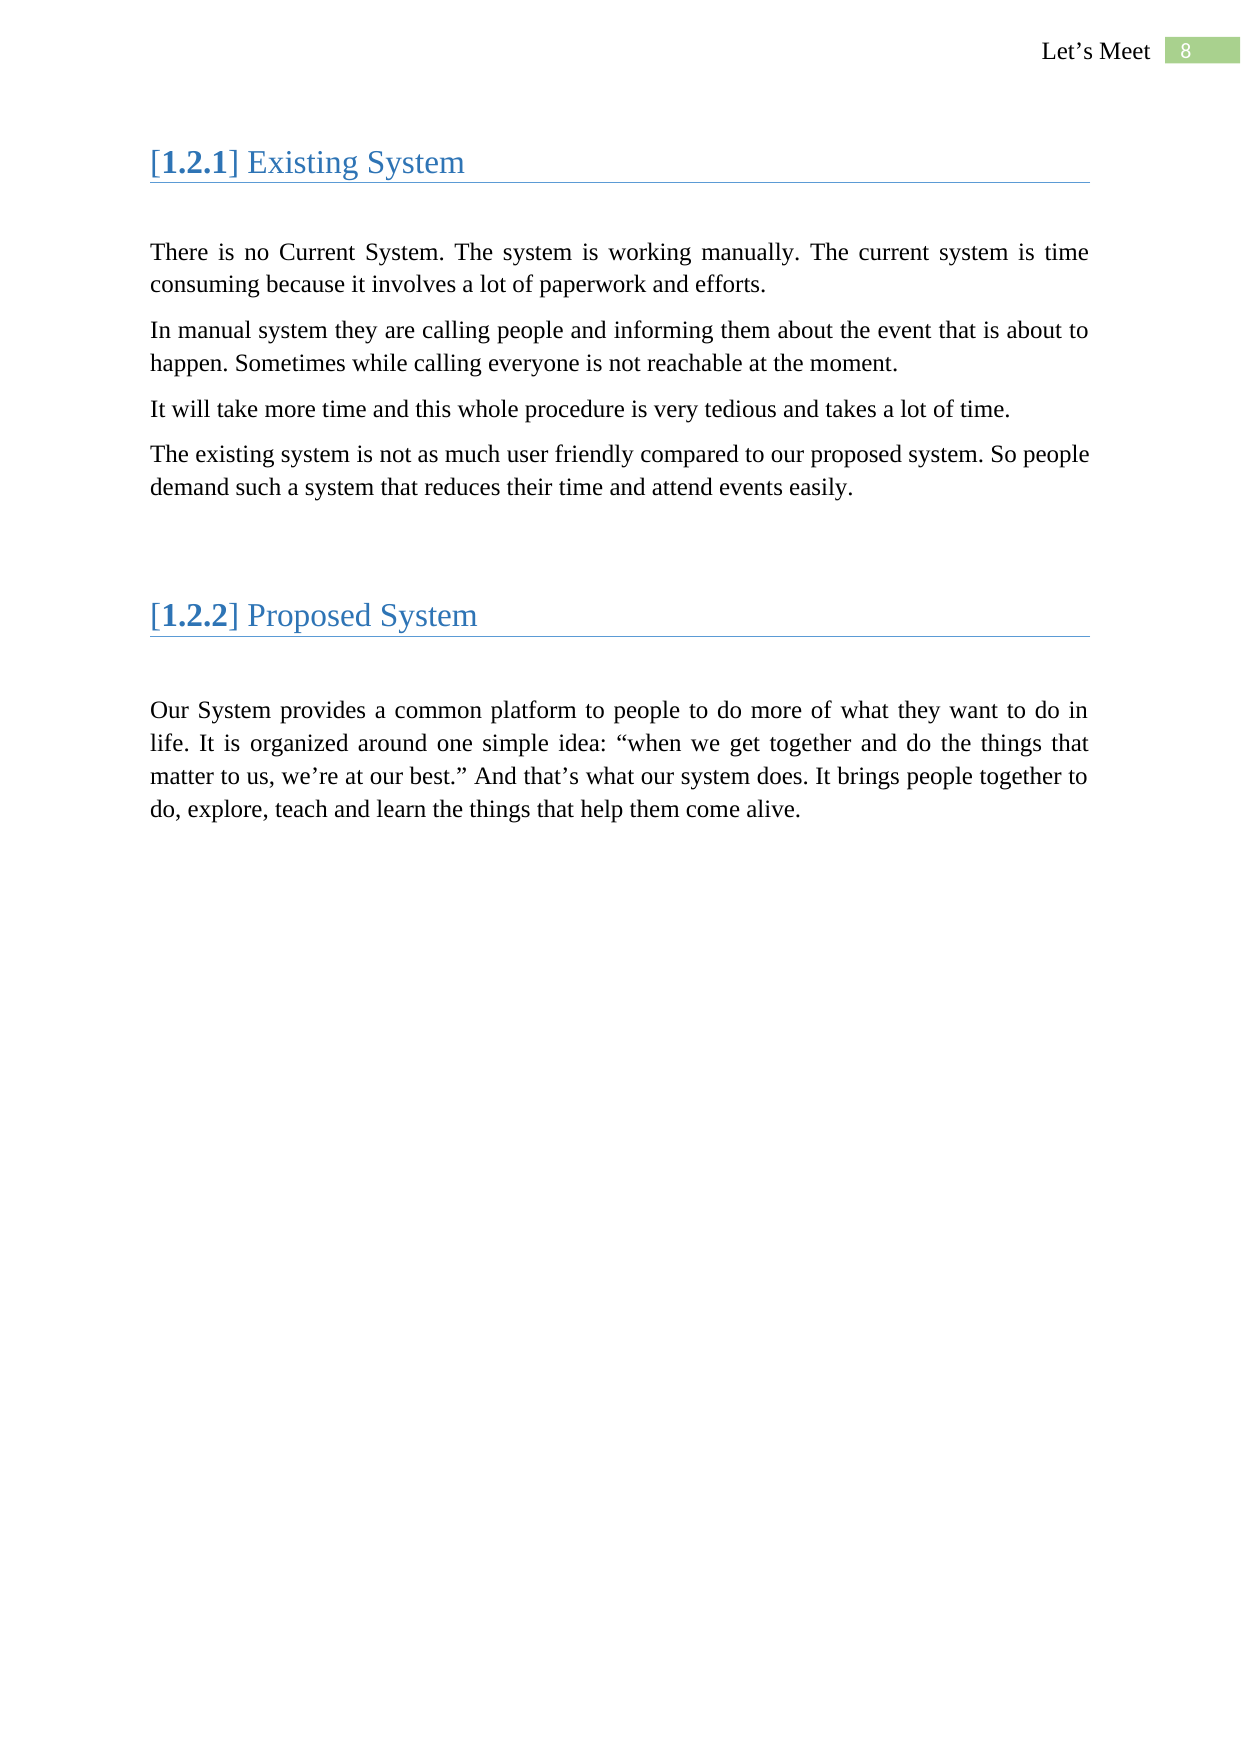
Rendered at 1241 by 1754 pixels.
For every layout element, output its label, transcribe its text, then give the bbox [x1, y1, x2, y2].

text Our System provides a common platform to people to do more of what they want to do in life. It is organized around one simple idea: “when we get together and do the things that matter to us, we’re at our best.” And that’s what our system does. It brings people together to do, explore, teach and learn the things that help them come alive. [150, 695, 1090, 823]
text It will take more time and this whole procedure is very tedious and takes a lot of time. [150, 394, 1090, 422]
text The existing system is not as much user friendly compared to our proposed system. So people demand such a system that reduces their time and attend events easily. [150, 439, 1090, 501]
subtitle [1.2.1] Existing System [150, 142, 1090, 182]
subtitle [1.2.2] Proposed System [150, 595, 1090, 636]
text There is no Current System. The system is working manually. The current system is time consuming because it involves a lot of paperwork and efforts. [150, 237, 1090, 298]
text In manual system they are calling people and informing them about the event that is about to happen. Sometimes while calling everyone is not reachable at the moment. [150, 315, 1090, 377]
